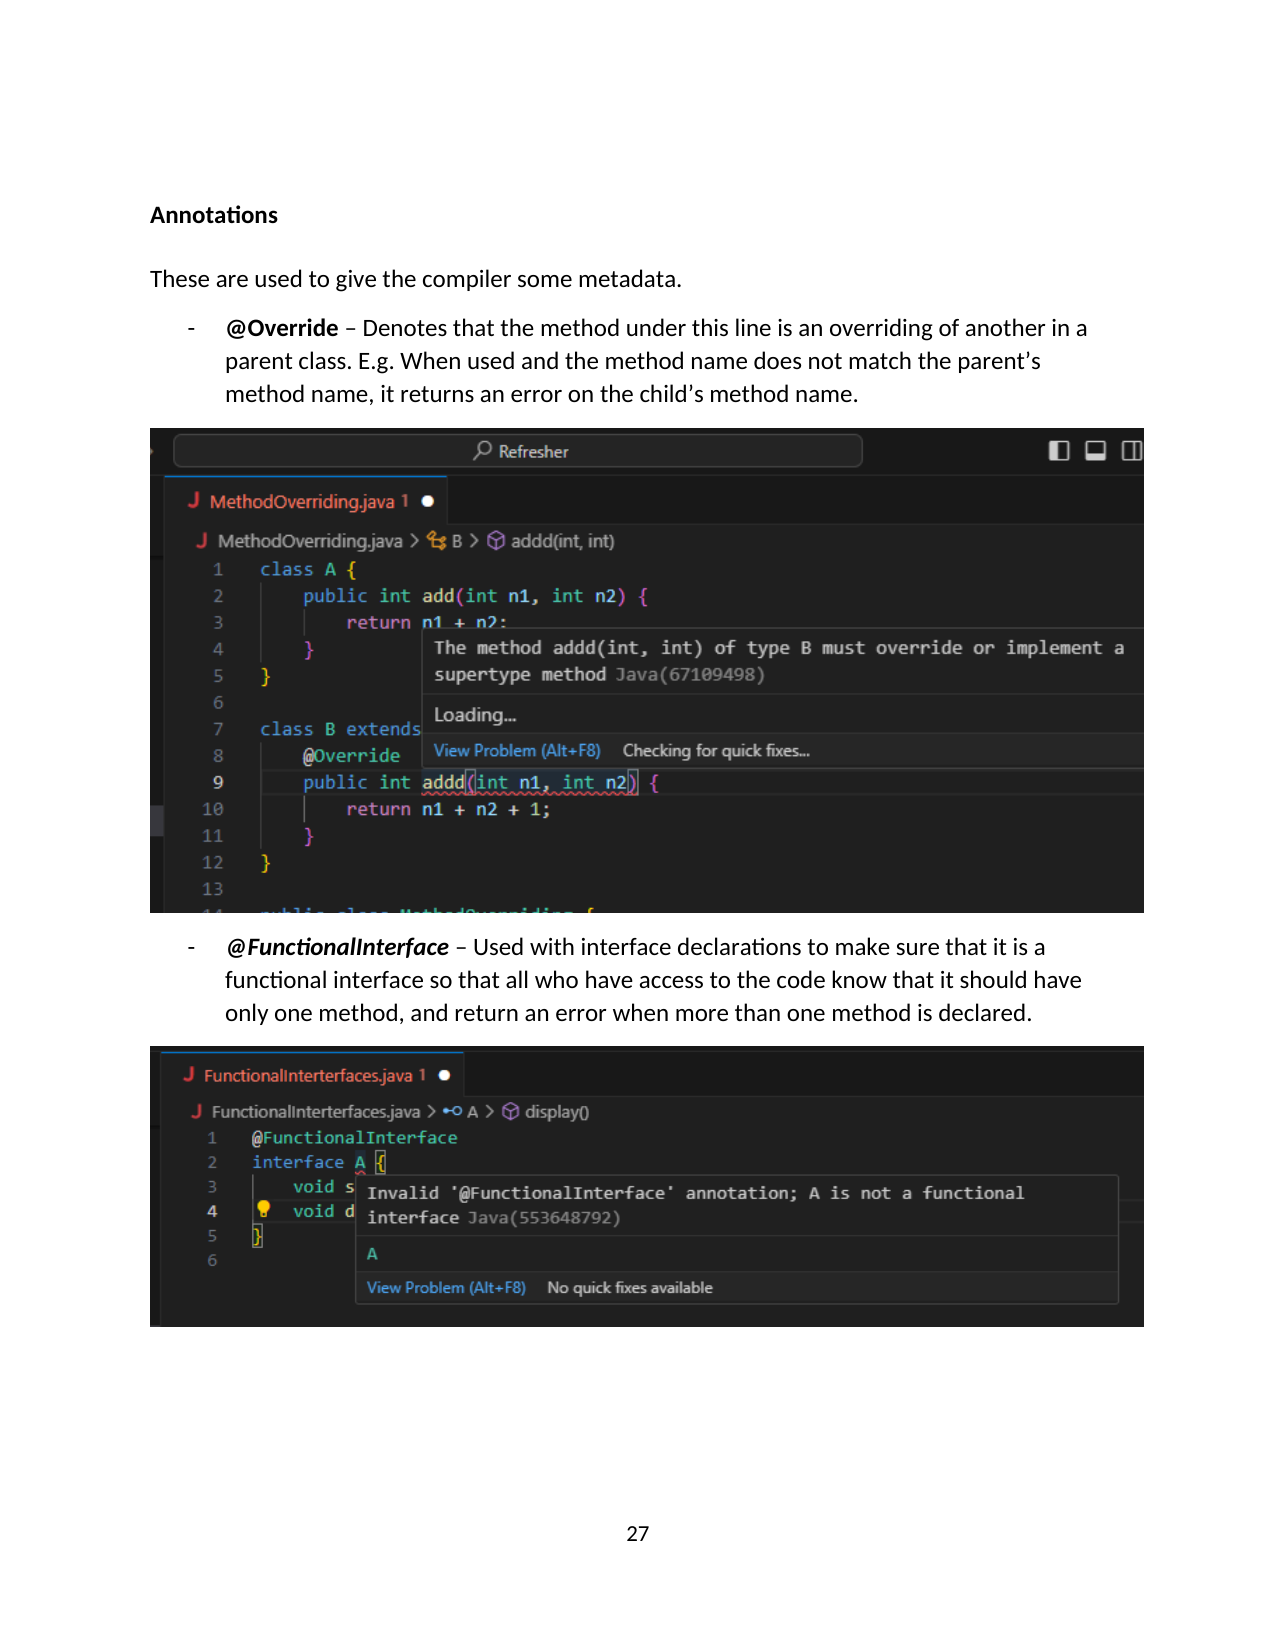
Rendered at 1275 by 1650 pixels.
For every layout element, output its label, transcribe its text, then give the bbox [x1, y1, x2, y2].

text These are used to give the compiler some metadata. [150, 263, 1125, 293]
list @Override – Denotes that the method under this line is an overriding of another in a parent class. E.g. When used and the method name does not match the parent’s method name, it returns an error on the child’s method name. [187, 313, 1125, 409]
picture [150, 1046, 1144, 1327]
picture [150, 428, 1144, 913]
list @FunctionalInterface – Used with interface declarations to make sure that it is a functional interface so that all who have access to the code know that it should have only one method, and return an error when more than one method is declared. [187, 931, 1125, 1028]
subtitle Annotations [150, 199, 1125, 230]
